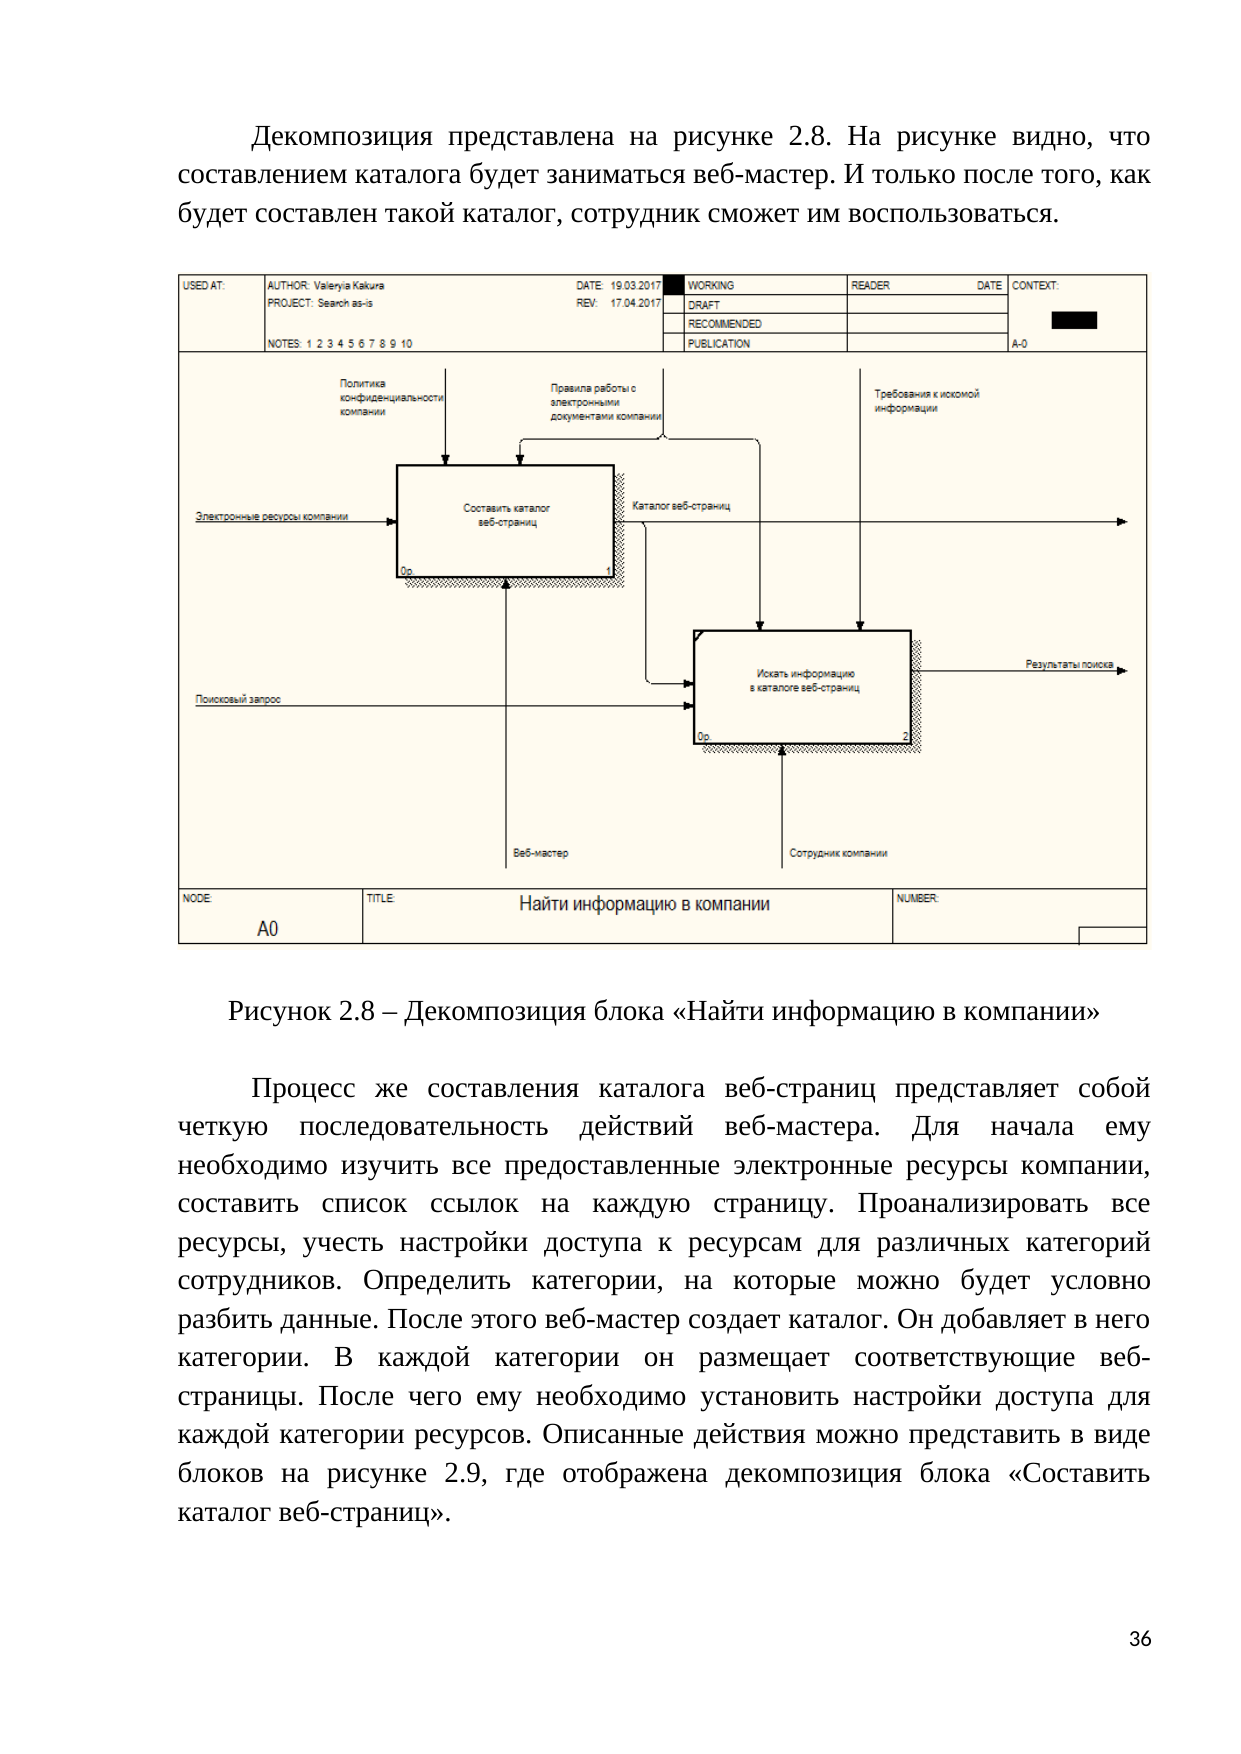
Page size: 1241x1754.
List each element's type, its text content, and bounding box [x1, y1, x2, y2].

picture [177, 272, 1152, 950]
text Декомпозиция представлена на рисунке 2.8. На рисунке видно, что составлением каталога будет заниматься веб-мастер. И только после того, как будет составлен такой каталог, сотрудник сможет им воспользоваться. [177, 118, 1152, 229]
text Рисунок 2.8 – Декомпозиция блока «Найти информацию в компании» [177, 993, 1152, 1026]
text Процесс же составления каталога веб-страниц представляет собой четкую последовательность действий веб-мастера. Для начала ему необходимо изучить все предоставленные электронные ресурсы компании, составить список ссылок на каждую страницу. Проанализировать все ресурсы, учесть настройки доступа к ресурсам для различных категорий сотрудников. Определить категории, на которые можно будет условно разбить данные. После этого веб-мастер создает каталог. Он добавляет в него категории. В каждой категории он размещает соответствующие веб-страницы. После чего ему необходимо установить настройки доступа для каждой категории ресурсов. Описанные действия можно представить в виде блоков на рисунке 2.9, где отображена декомпозиция блока «Составить каталог веб-страниц». [177, 1070, 1152, 1527]
